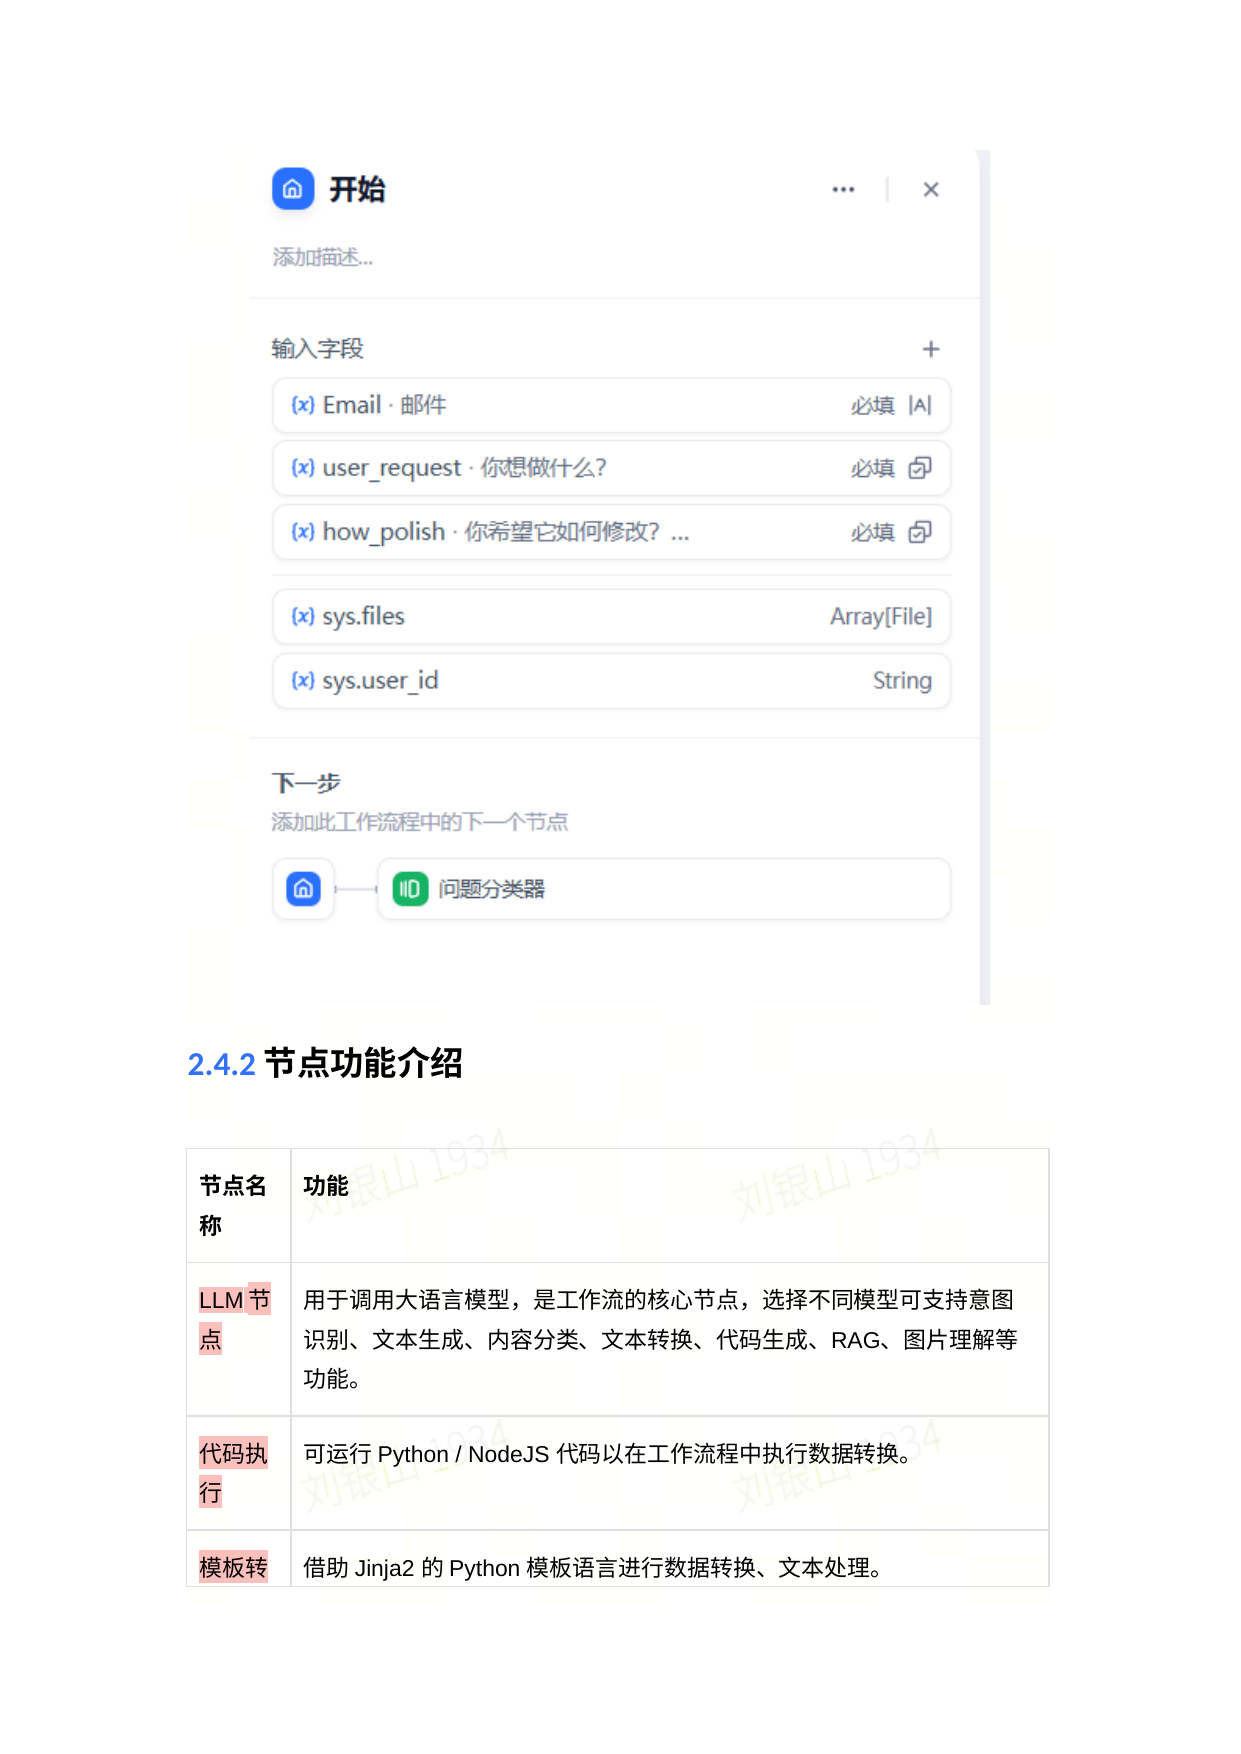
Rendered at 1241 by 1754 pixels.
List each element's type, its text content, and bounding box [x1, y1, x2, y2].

picture [188, 1085, 1052, 1604]
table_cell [292, 1531, 1048, 1586]
subtitle 2.4.2 节点功能介绍 [187, 1037, 1053, 1085]
table_cell 模板转换 [187, 1531, 290, 1586]
table_cell LLM节点 [187, 1263, 290, 1415]
table_header 功能 [292, 1149, 1048, 1261]
table_header 节点名称 [187, 1149, 290, 1261]
table_cell 用于调用大语言模型，是工作流的核心节点，选择不同模型可支持意图识别、文本生成、内容分类、文本转换、代码生成、RAG、图片理解等功能。 [292, 1263, 1048, 1415]
table_cell 代码执行 [187, 1417, 290, 1529]
picture [188, 150, 1052, 1037]
table_cell 可运行 Python / NodeJS 代码以在工作流程中执行数据转换。 [292, 1417, 1048, 1529]
